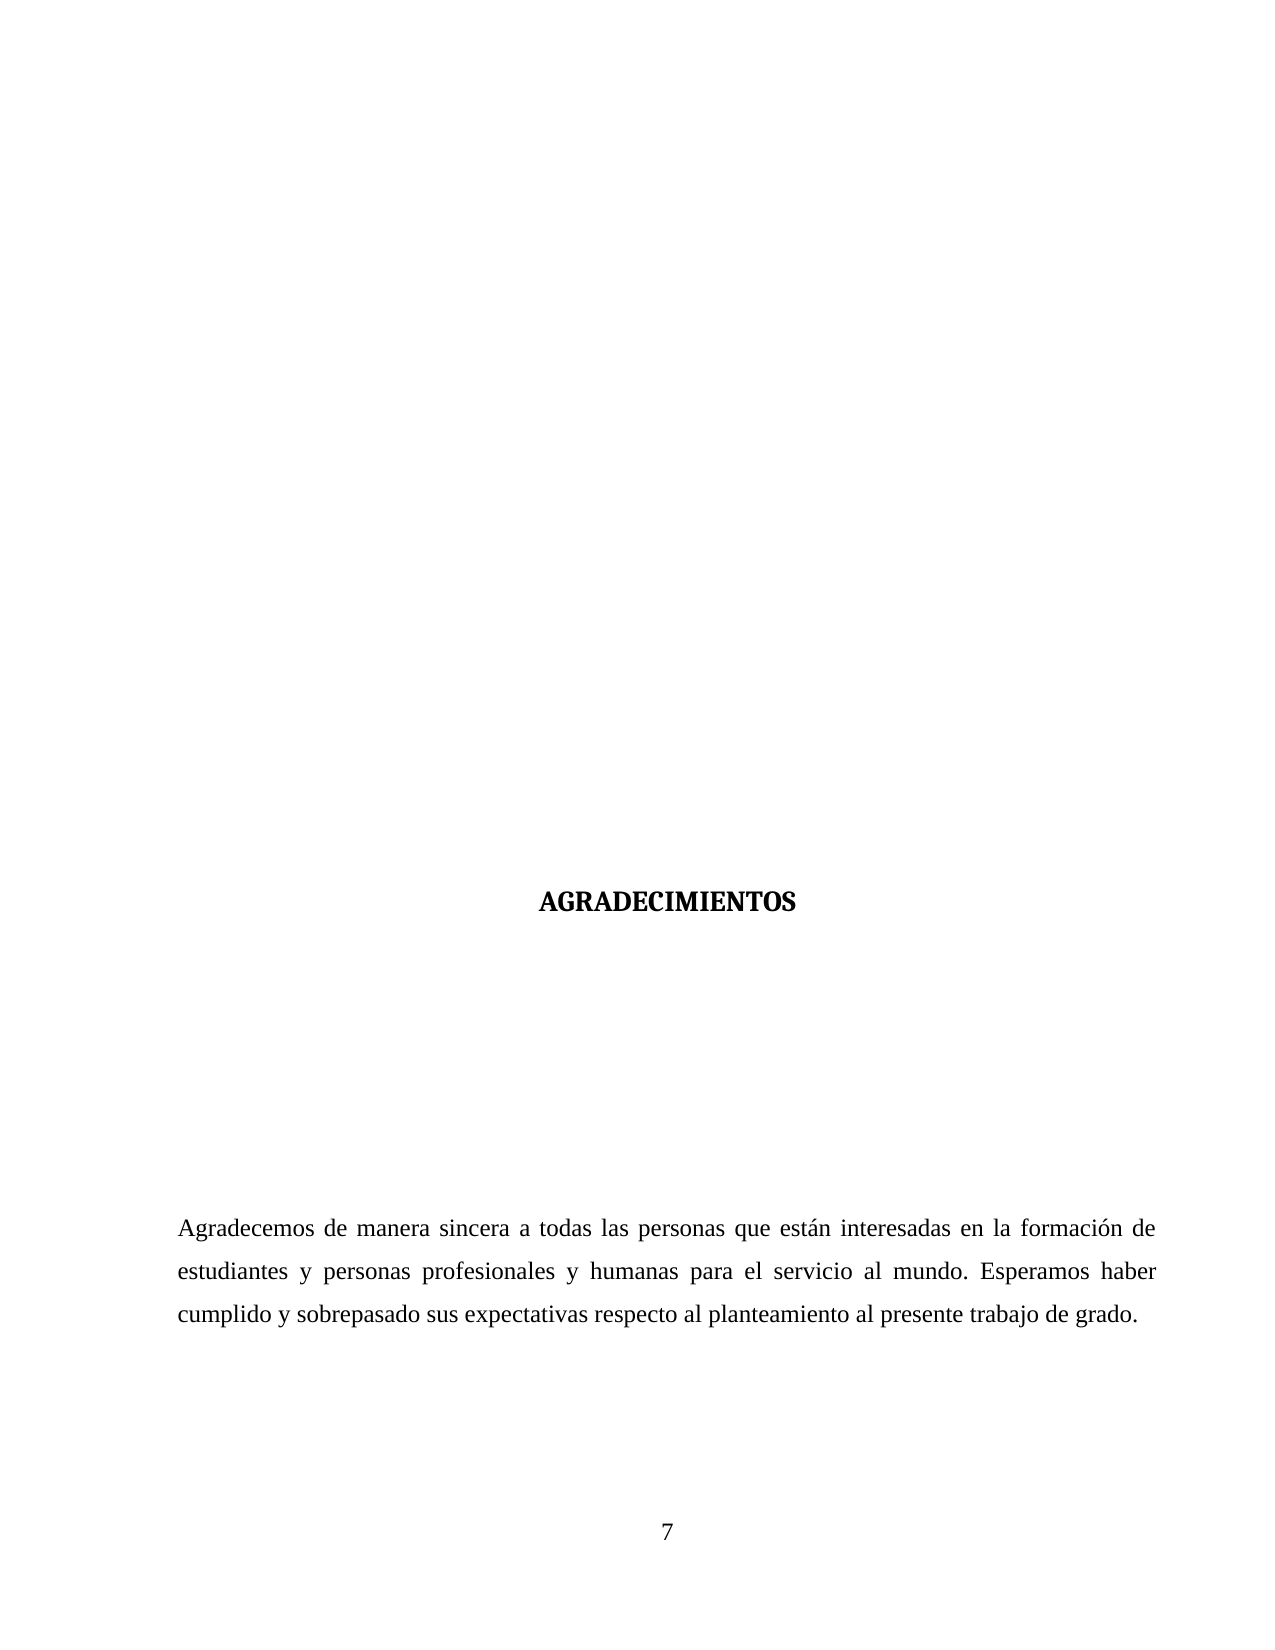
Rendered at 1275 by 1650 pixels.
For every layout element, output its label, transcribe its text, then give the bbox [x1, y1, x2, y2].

text Agradecemos de manera sincera a todas las personas que están interesadas en la formación de estudiantes y personas profesionales y humanas para el servicio al mundo. Esperamos haber cumplido y sobrepasado sus expectativas respecto al planteamiento al presente trabajo de grado. [177, 1213, 1157, 1328]
text AGRADECIMIENTOS [177, 886, 1157, 919]
